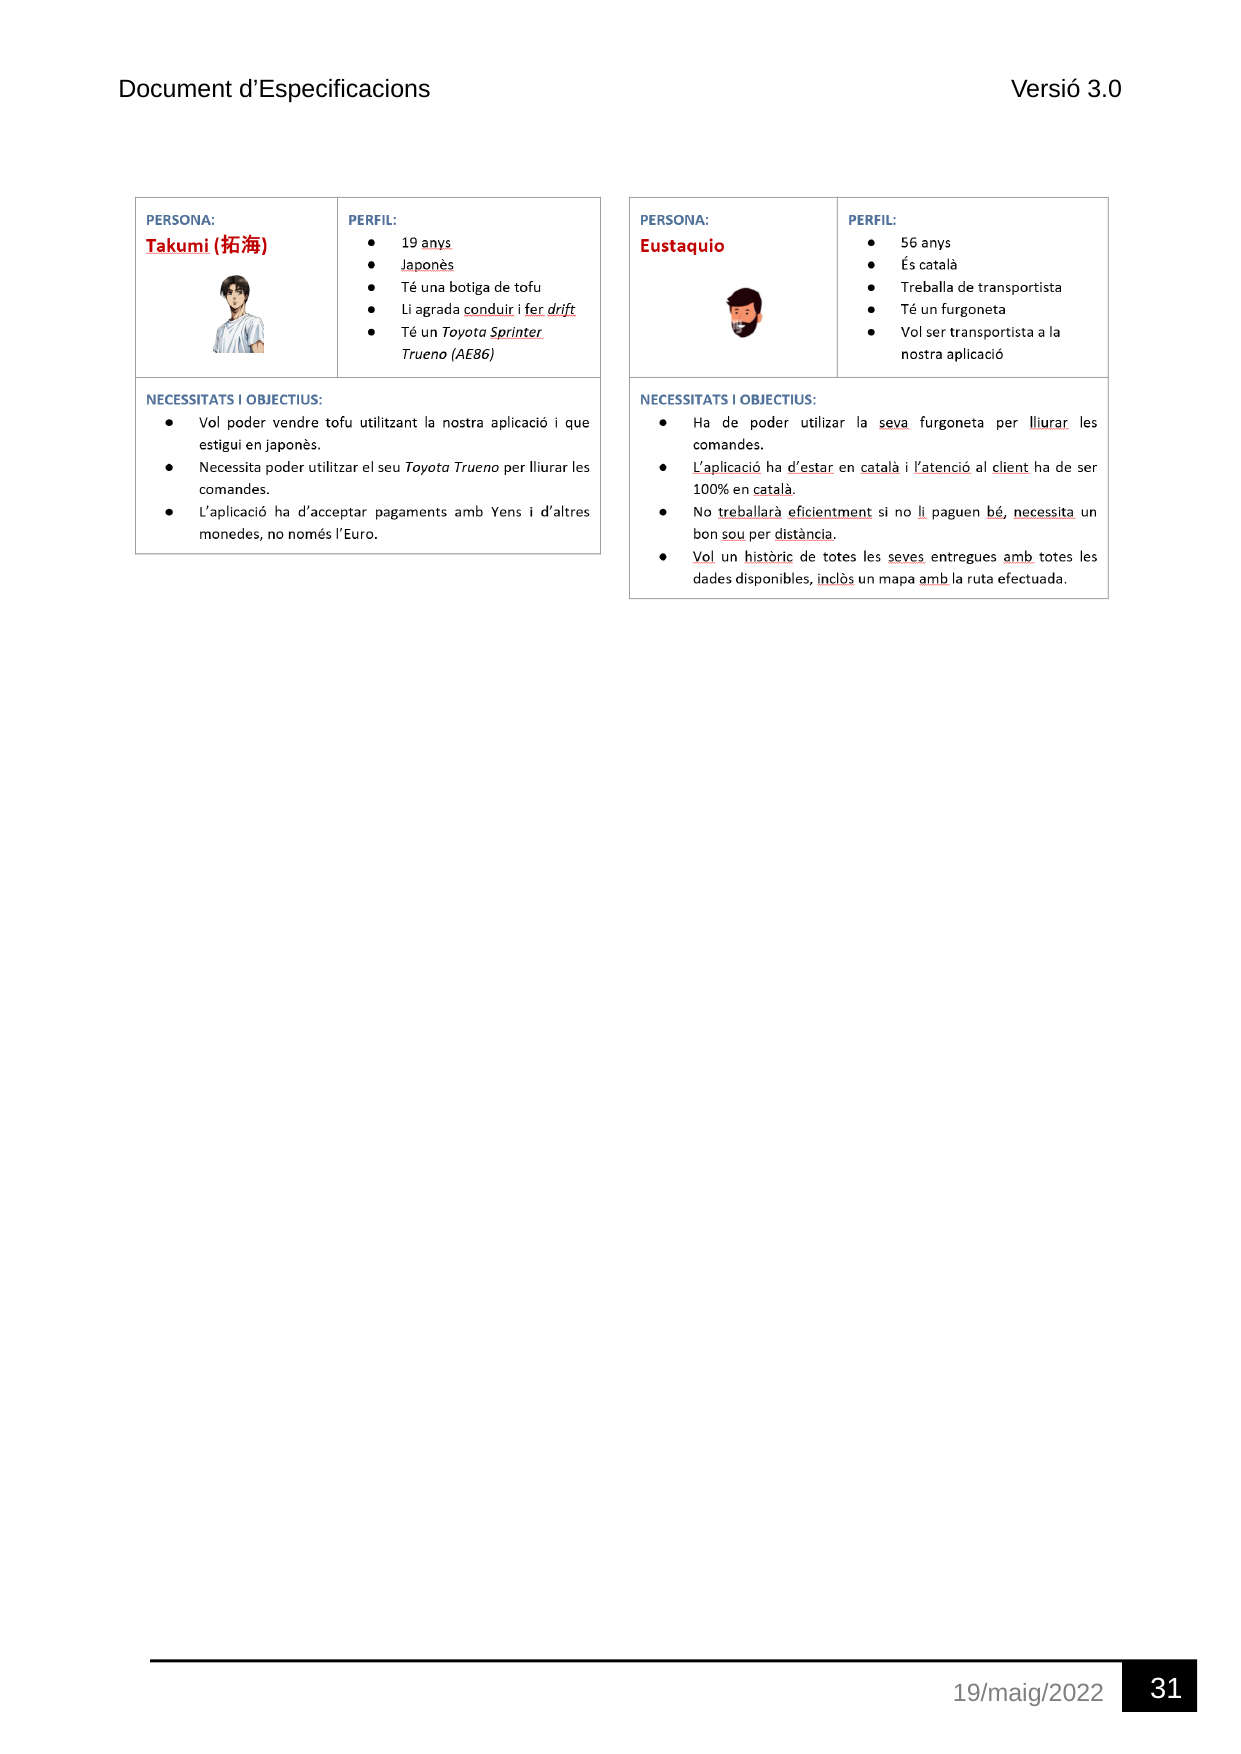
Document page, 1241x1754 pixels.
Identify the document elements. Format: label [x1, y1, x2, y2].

picture [118, 177, 1123, 613]
